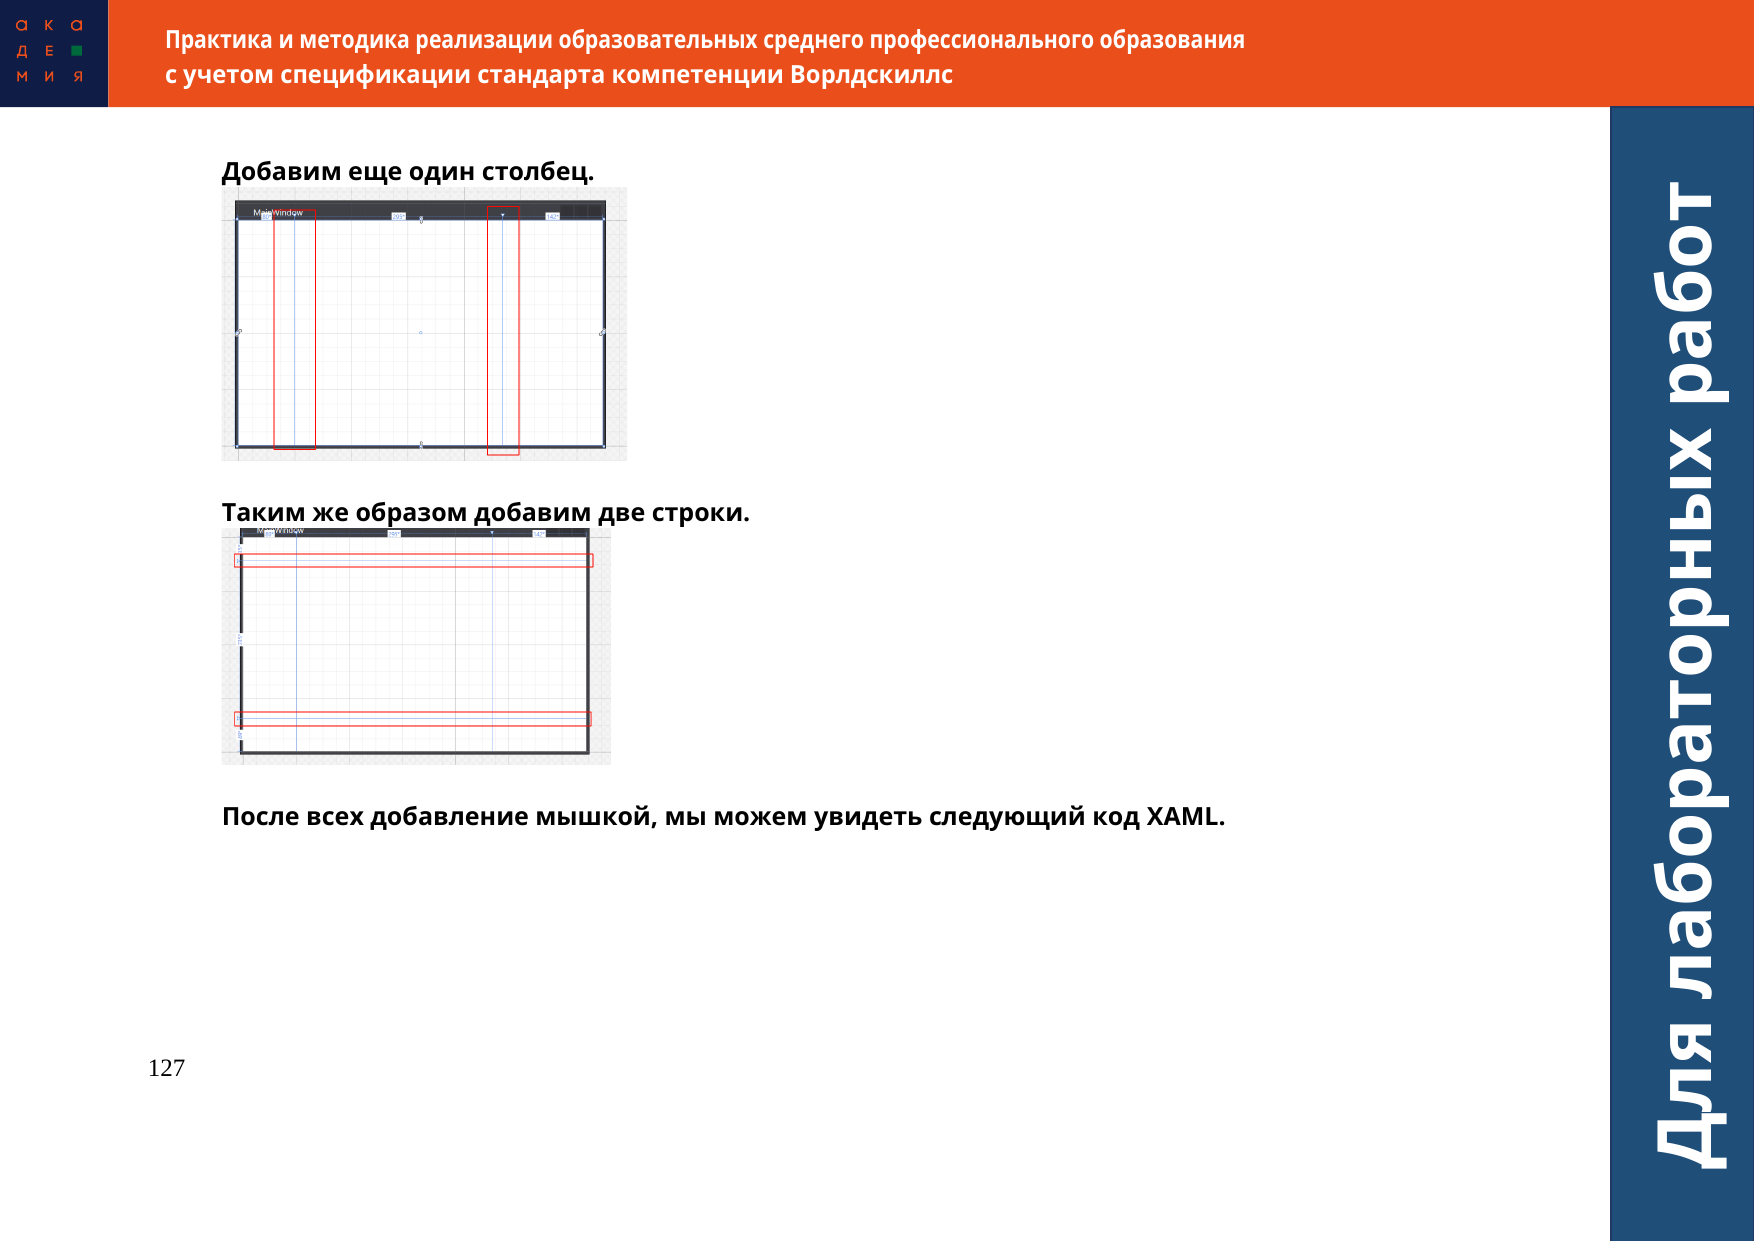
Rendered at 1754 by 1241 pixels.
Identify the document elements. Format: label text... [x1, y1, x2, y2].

picture [221, 187, 628, 461]
picture [221, 528, 611, 765]
text Таким же образом добавим две строки. [148, 494, 1610, 528]
text После всех добавление мышкой, мы можем увидеть следующий код XAML. [148, 798, 1610, 832]
text Добавим еще один столбец. [148, 153, 1610, 187]
